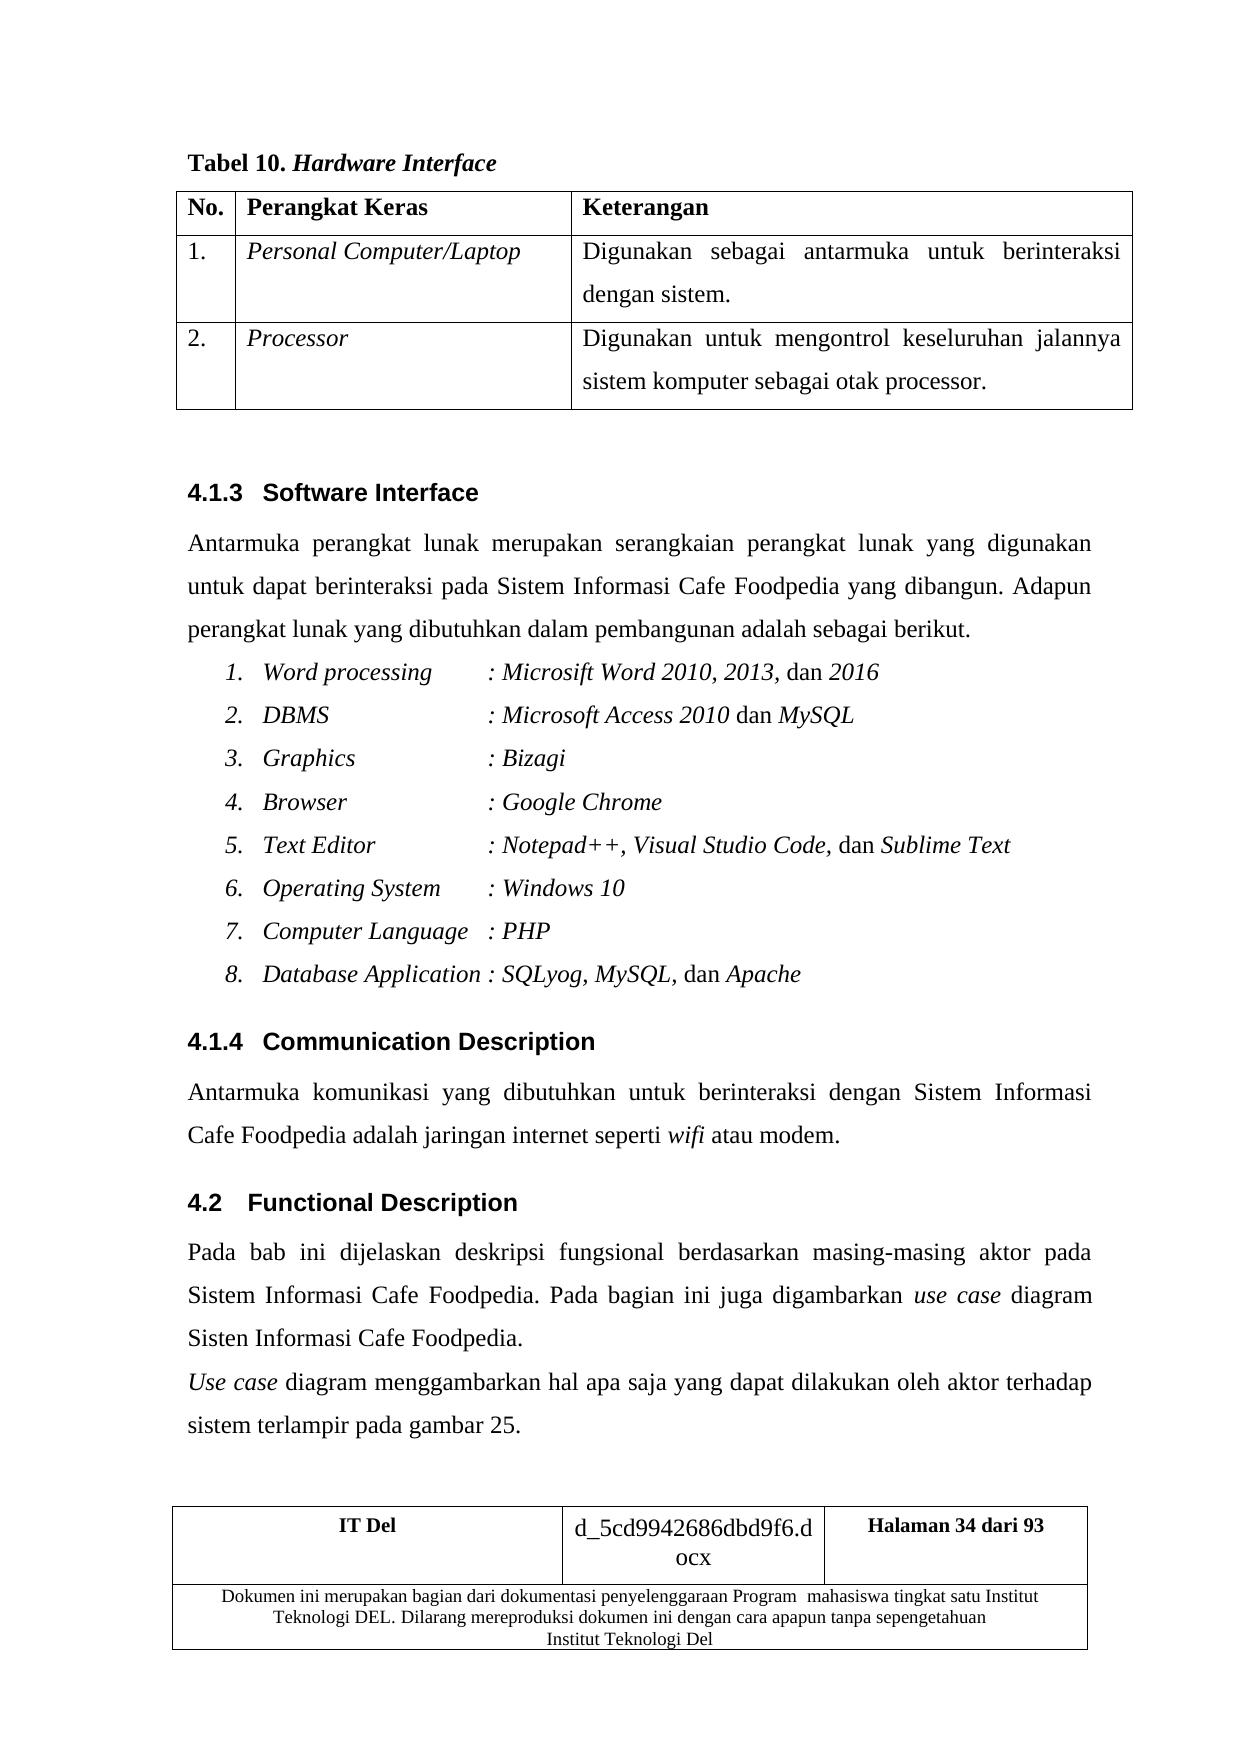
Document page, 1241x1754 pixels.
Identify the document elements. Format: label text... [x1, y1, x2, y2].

table_header No. [177, 192, 235, 235]
table_cell Digunakan sebagai antarmuka untuk berinteraksi dengan sistem. [572, 236, 1132, 322]
list Browser : Google Chrome [225, 787, 1092, 815]
list Text Editor : Notepad++, Visual Studio Code, dan Sublime Text [225, 830, 1092, 858]
table_header Perangkat Keras [236, 192, 571, 235]
text Pada bab ini dijelaskan deskripsi fungsional berdasarkan masing-masing aktor pada Sistem Informasi Cafe Foodpedia. Pada bagian ini juga digambarkan use case diagram Sisten Informasi Cafe Foodpedia. [187, 1237, 1092, 1352]
table_cell Personal Computer/Laptop [236, 236, 571, 322]
list Operating System : Windows 10 [225, 873, 1092, 902]
subtitle Software Interface [187, 478, 1092, 507]
text Tabel 10. Hardware Interface [187, 148, 1092, 176]
list DBMS : Microsoft Access 2010 dan MySQL [225, 700, 1092, 729]
table_header Keterangan [572, 192, 1132, 235]
subtitle Communication Description [187, 1027, 1092, 1056]
table_cell Digunakan untuk mengontrol keseluruhan jalannya sistem komputer sebagai otak processor. [572, 323, 1132, 409]
table_cell 2. [177, 323, 235, 409]
table_cell 1. [177, 236, 235, 322]
text Antarmuka komunikasi yang dibutuhkan untuk berinteraksi dengan Sistem Informasi Cafe Foodpedia adalah jaringan internet seperti wifi atau modem. [187, 1077, 1092, 1148]
subtitle Functional Description [187, 1188, 1092, 1217]
table_cell Processor [236, 323, 571, 409]
list Computer Language : PHP [225, 916, 1092, 945]
list Word processing : Microsift Word 2010, 2013, dan 2016 [225, 657, 1092, 686]
list Graphics : Bizagi [225, 743, 1092, 772]
text Use case diagram menggambarkan hal apa saja yang dapat dilakukan oleh aktor terhadap sistem terlampir pada gambar 25. [187, 1367, 1092, 1438]
list Database Application : SQLyog, MySQL, dan Apache [225, 959, 1092, 988]
text Antarmuka perangkat lunak merupakan serangkaian perangkat lunak yang digunakan untuk dapat berinteraksi pada Sistem Informasi Cafe Foodpedia yang dibangun. Adapun perangkat lunak yang dibutuhkan dalam pembangunan adalah sebagai berikut. [187, 528, 1092, 643]
